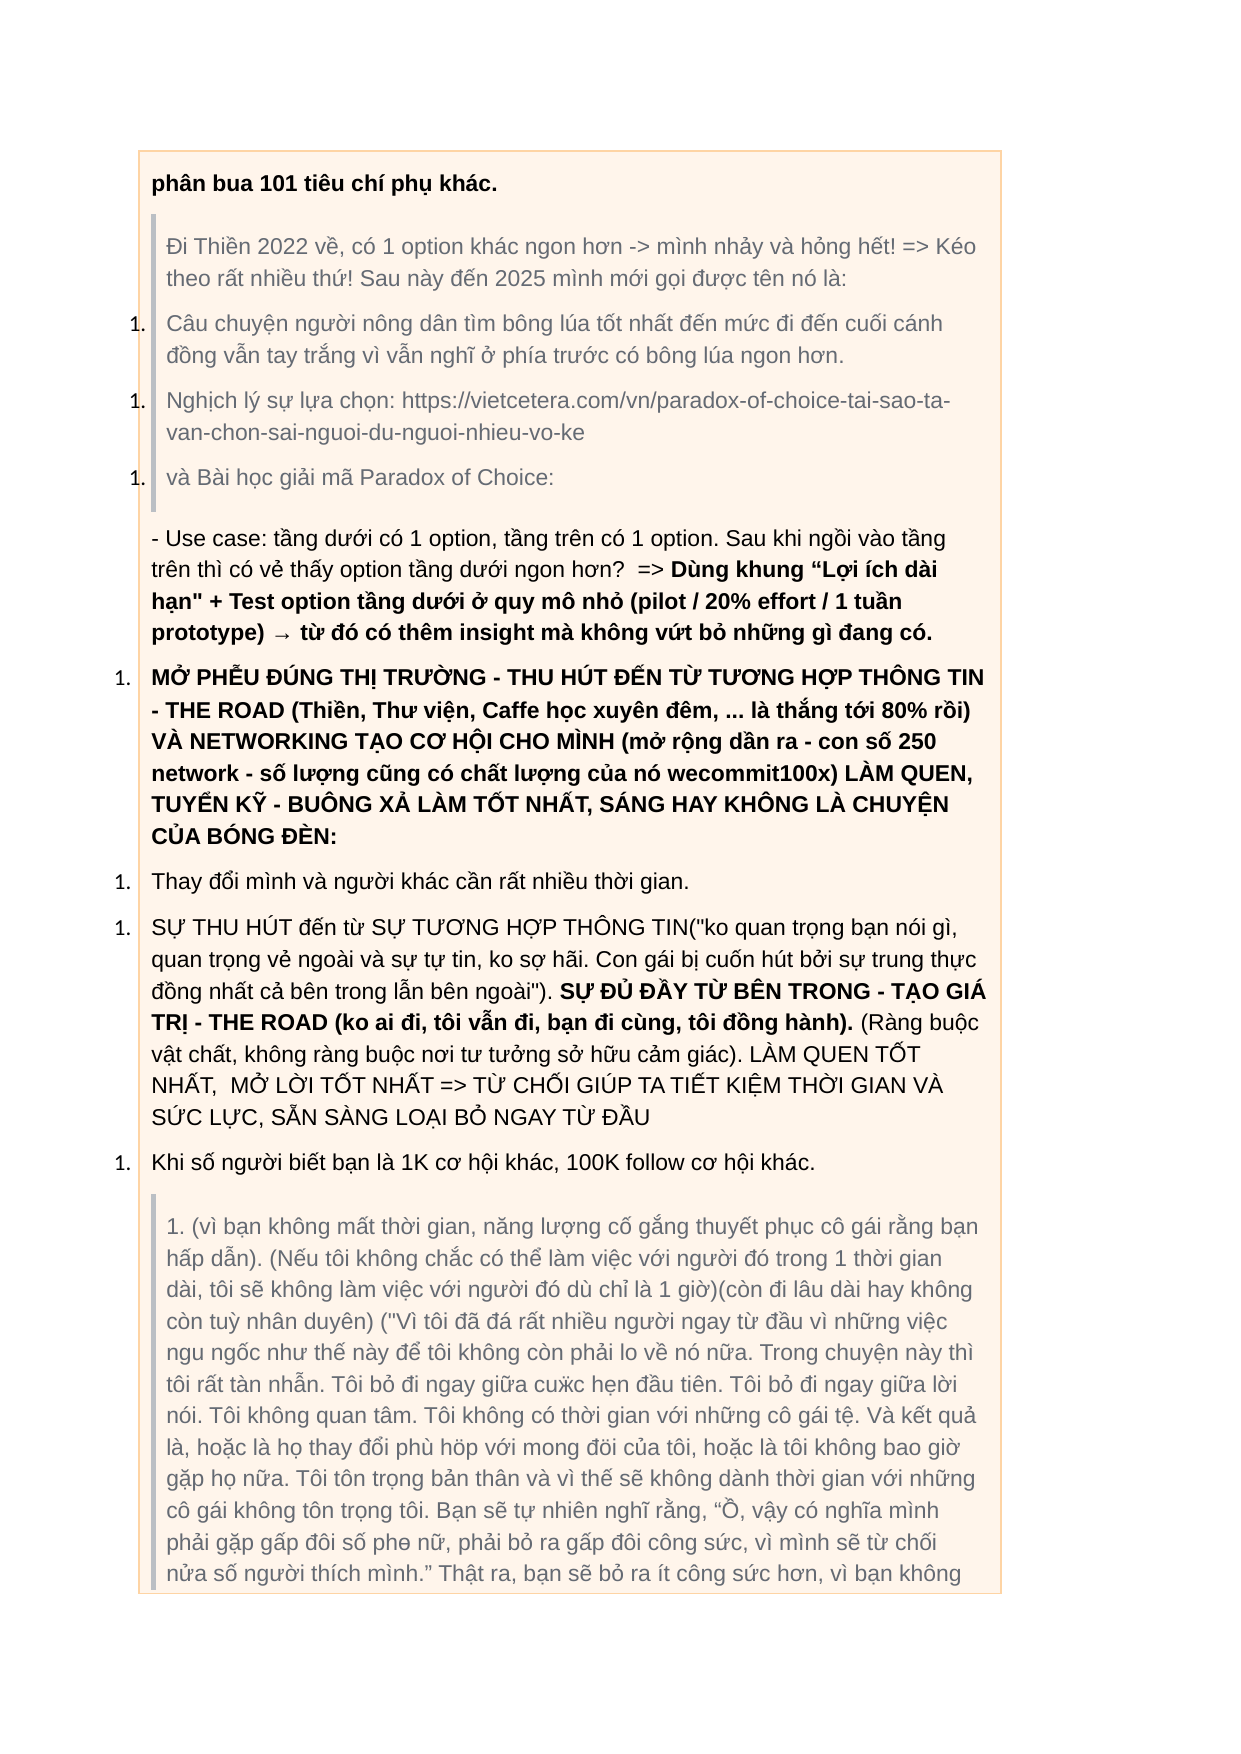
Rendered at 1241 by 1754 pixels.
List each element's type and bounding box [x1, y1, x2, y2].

table_header [140, 152, 1000, 1593]
